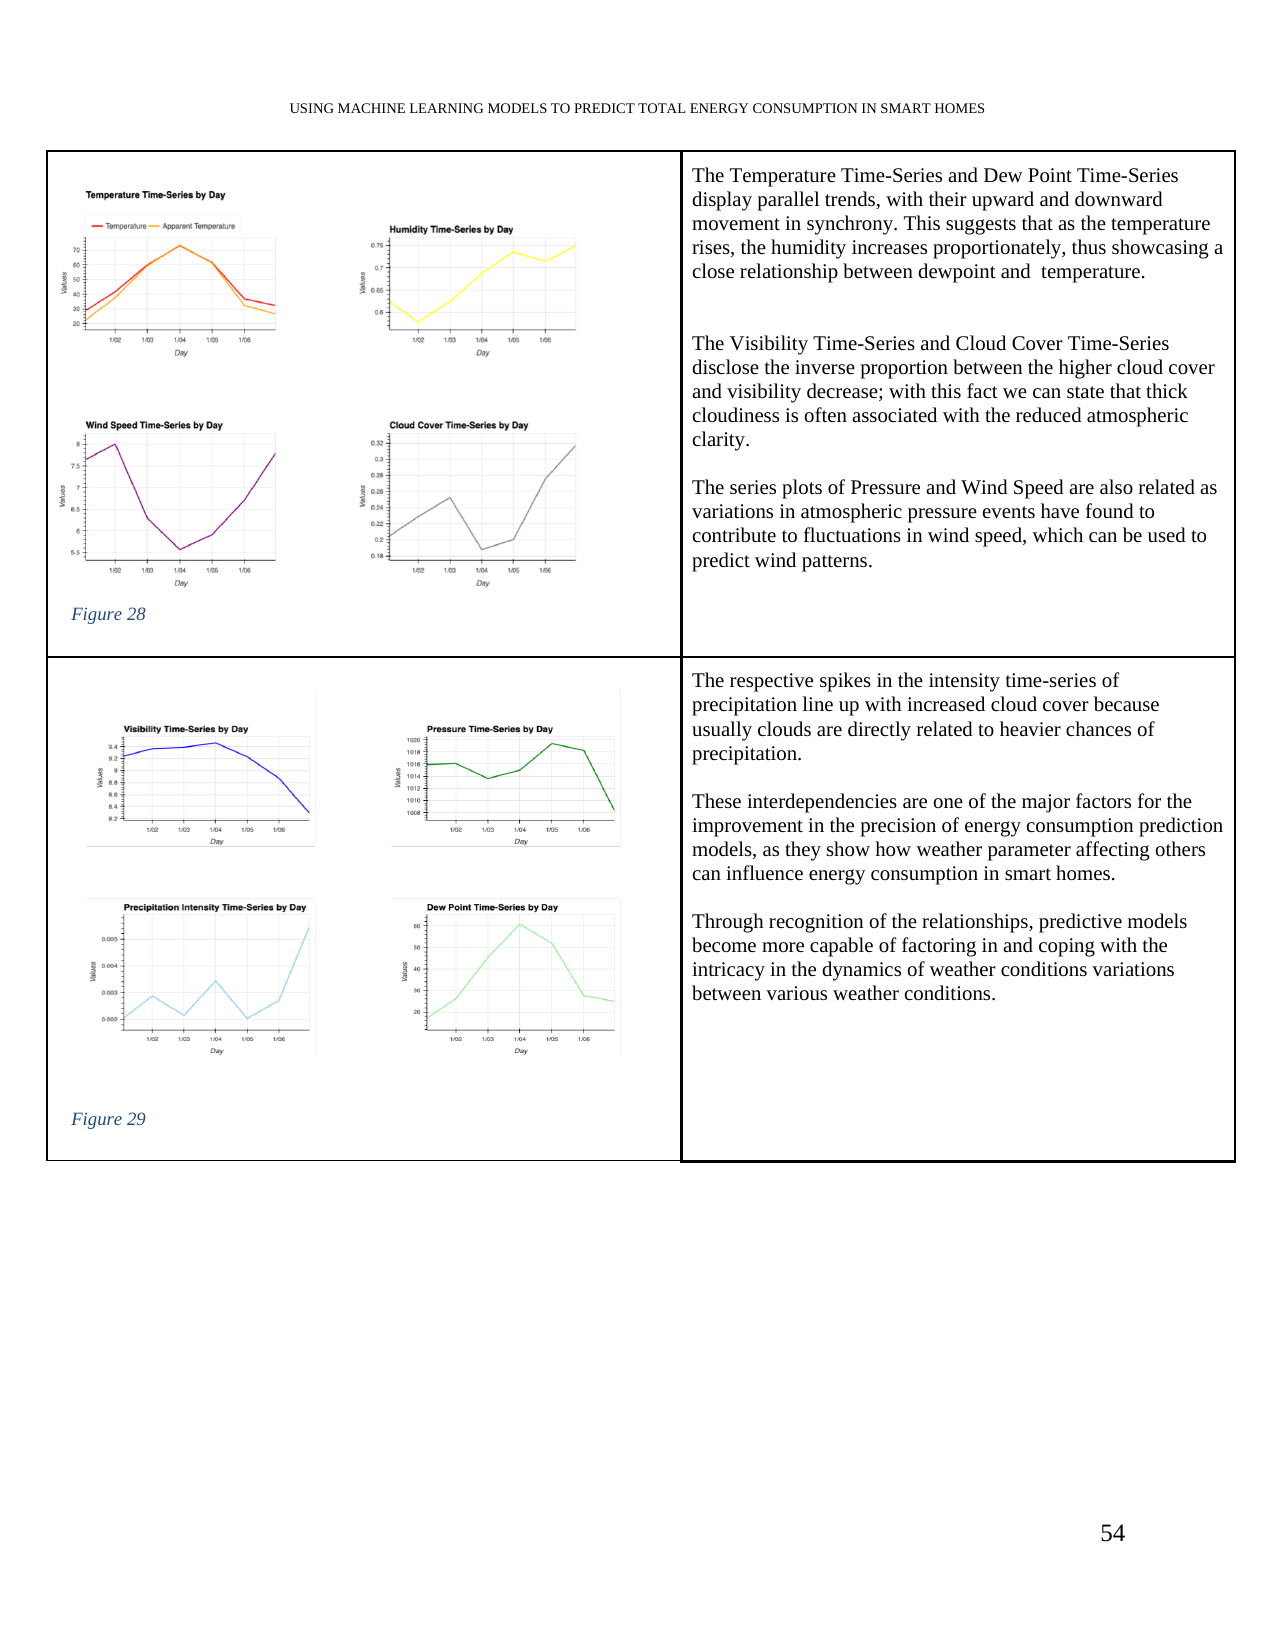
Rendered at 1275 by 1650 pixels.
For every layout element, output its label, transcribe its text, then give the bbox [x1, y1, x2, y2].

picture [57, 162, 629, 603]
picture [57, 668, 682, 1108]
table_cell The respective spikes in the intensity time-series of precipitation line up with increased cloud cover because usually clouds are directly related to heavier chances of precipitation. These interdependencies are one of the major factors for the improvement in the precision of energy consumption prediction models, as they show how weather parameter affecting others can influence energy consumption in smart homes. Through recognition of the relationships, predictive models become more capable of factoring in and coping with the intricacy in the dynamics of weather conditions variations between various weather conditions. [683, 658, 1234, 1160]
table_cell The Temperature Time-Series and Dew Point Time-Series display parallel trends, with their upward and downward movement in synchrony. This suggests that as the temperature rises, the humidity increases proportionately, thus showcasing a close relationship between dewpoint and temperature. The Visibility Time-Series and Cloud Cover Time-Series disclose the inverse proportion between the higher cloud cover and visibility decrease; with this fact we can state that thick cloudiness is often associated with the reduced atmospheric clarity. The series plots of Pressure and Wind Speed are also related as variations in atmospheric pressure events have found to contribute to fluctuations in wind speed, which can be used to predict wind patterns. [683, 152, 1234, 656]
